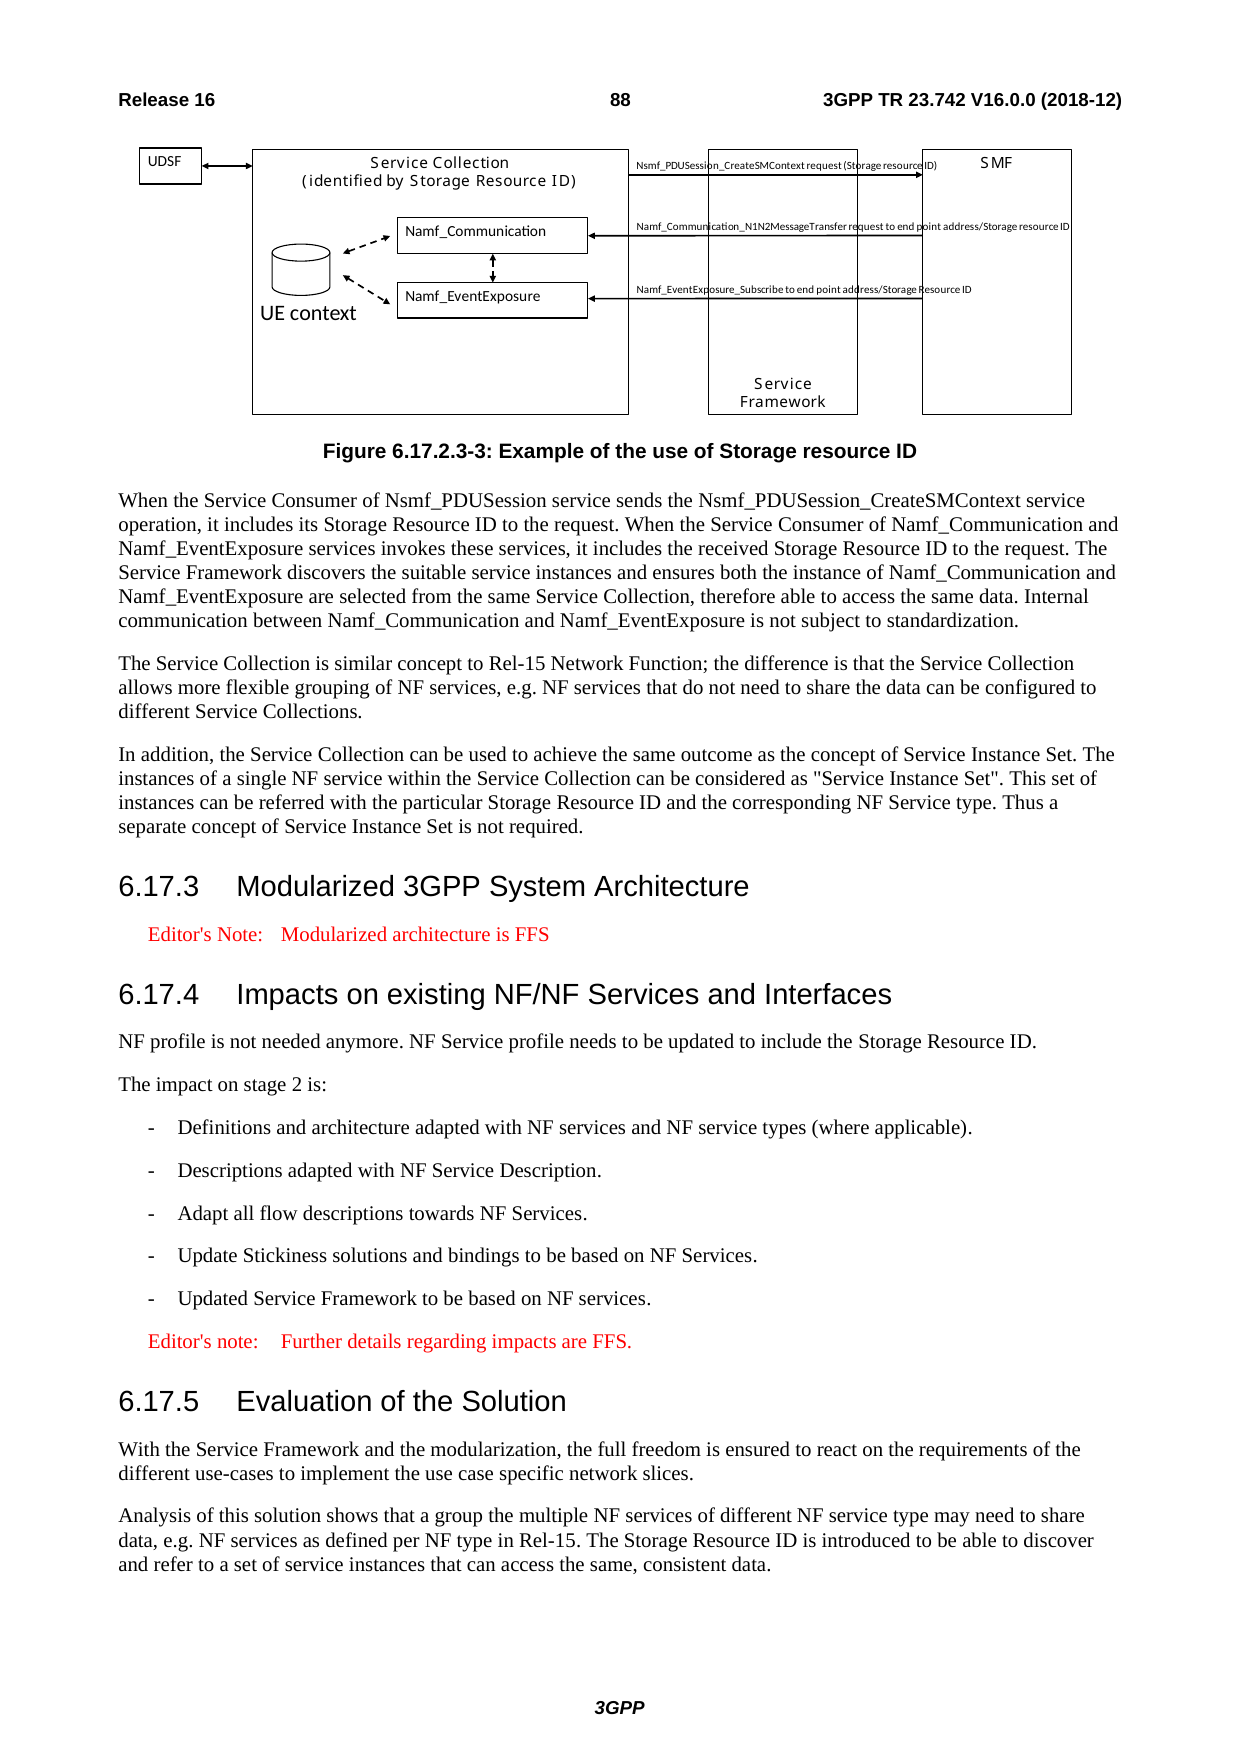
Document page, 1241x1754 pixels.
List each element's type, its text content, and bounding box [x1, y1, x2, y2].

text - Definitions and architecture adapted with NF services and NF service types (where applicable). [148, 1115, 1122, 1139]
text When the Service Consumer of Nsmf_PDUSession service sends the Nsmf_PDUSession_CreateSMContext service operation, it includes its Storage Resource ID to the request. When the Service Consumer of Namf_Communication and Namf_EventExposure services invokes these services, it includes the received Storage Resource ID to the request. The Service Framework discovers the suitable service instances and ensures both the instance of Namf_Communication and Namf_EventExposure are selected from the same Service Collection, therefore able to access the same data. Internal communication between Namf_Communication and Namf_EventExposure is not subject to standardization. [118, 488, 1122, 632]
text - Adapt all flow descriptions towards NF Services. [148, 1201, 1122, 1224]
text Analysis of this solution shows that a group the multiple NF services of different NF service type may need to share data, e.g. NF services as defined per NF type in Rel-15. The Storage Resource ID is introduced to be able to discover and refer to a set of service instances that can access the same, consistent data. [118, 1503, 1122, 1576]
subtitle 6.17.5 Evaluation of the Solution [118, 1384, 1122, 1418]
subtitle 6.17.4 Impacts on existing NF/NF Services and Interfaces [118, 977, 1122, 1011]
text - Update Stickiness solutions and bindings to be based on NF Services. [148, 1243, 1122, 1267]
text The impact on stage 2 is: [118, 1072, 1122, 1096]
text NF profile is not needed anymore. NF Service profile needs to be updated to include the Storage Resource ID. [118, 1029, 1122, 1053]
text Figure 6.17.2.3-3: Example of the use of Storage resource ID [118, 439, 1122, 463]
text In addition, the Service Collection can be used to achieve the same outcome as the concept of Service Instance Set. The instances of a single NF service within the Service Collection can be considered as "Service Instance Set". This set of instances can be referred with the particular Storage Resource ID and the corresponding NF Service type. Thus a separate concept of Service Instance Set is not required. [118, 742, 1122, 838]
subtitle 6.17.3 Modularized 3GPP System Architecture [118, 869, 1122, 903]
text Editor's note: Further details regarding impacts are FFS. [148, 1329, 1122, 1353]
text The Service Collection is similar concept to Rel-15 Network Function; the difference is that the Service Collection allows more flexible grouping of NF services, e.g. NF services that do not need to share the data can be configured to different Service Collections. [118, 651, 1122, 723]
text Editor's Note: Modularized architecture is FFS [148, 922, 1122, 946]
text - Descriptions adapted with NF Service Description. [148, 1158, 1122, 1182]
text With the Service Framework and the modularization, the full freedom is ensured to react on the requirements of the different use-cases to implement the use case specific network slices. [118, 1437, 1122, 1485]
text - Updated Service Framework to be based on NF services. [148, 1286, 1122, 1310]
